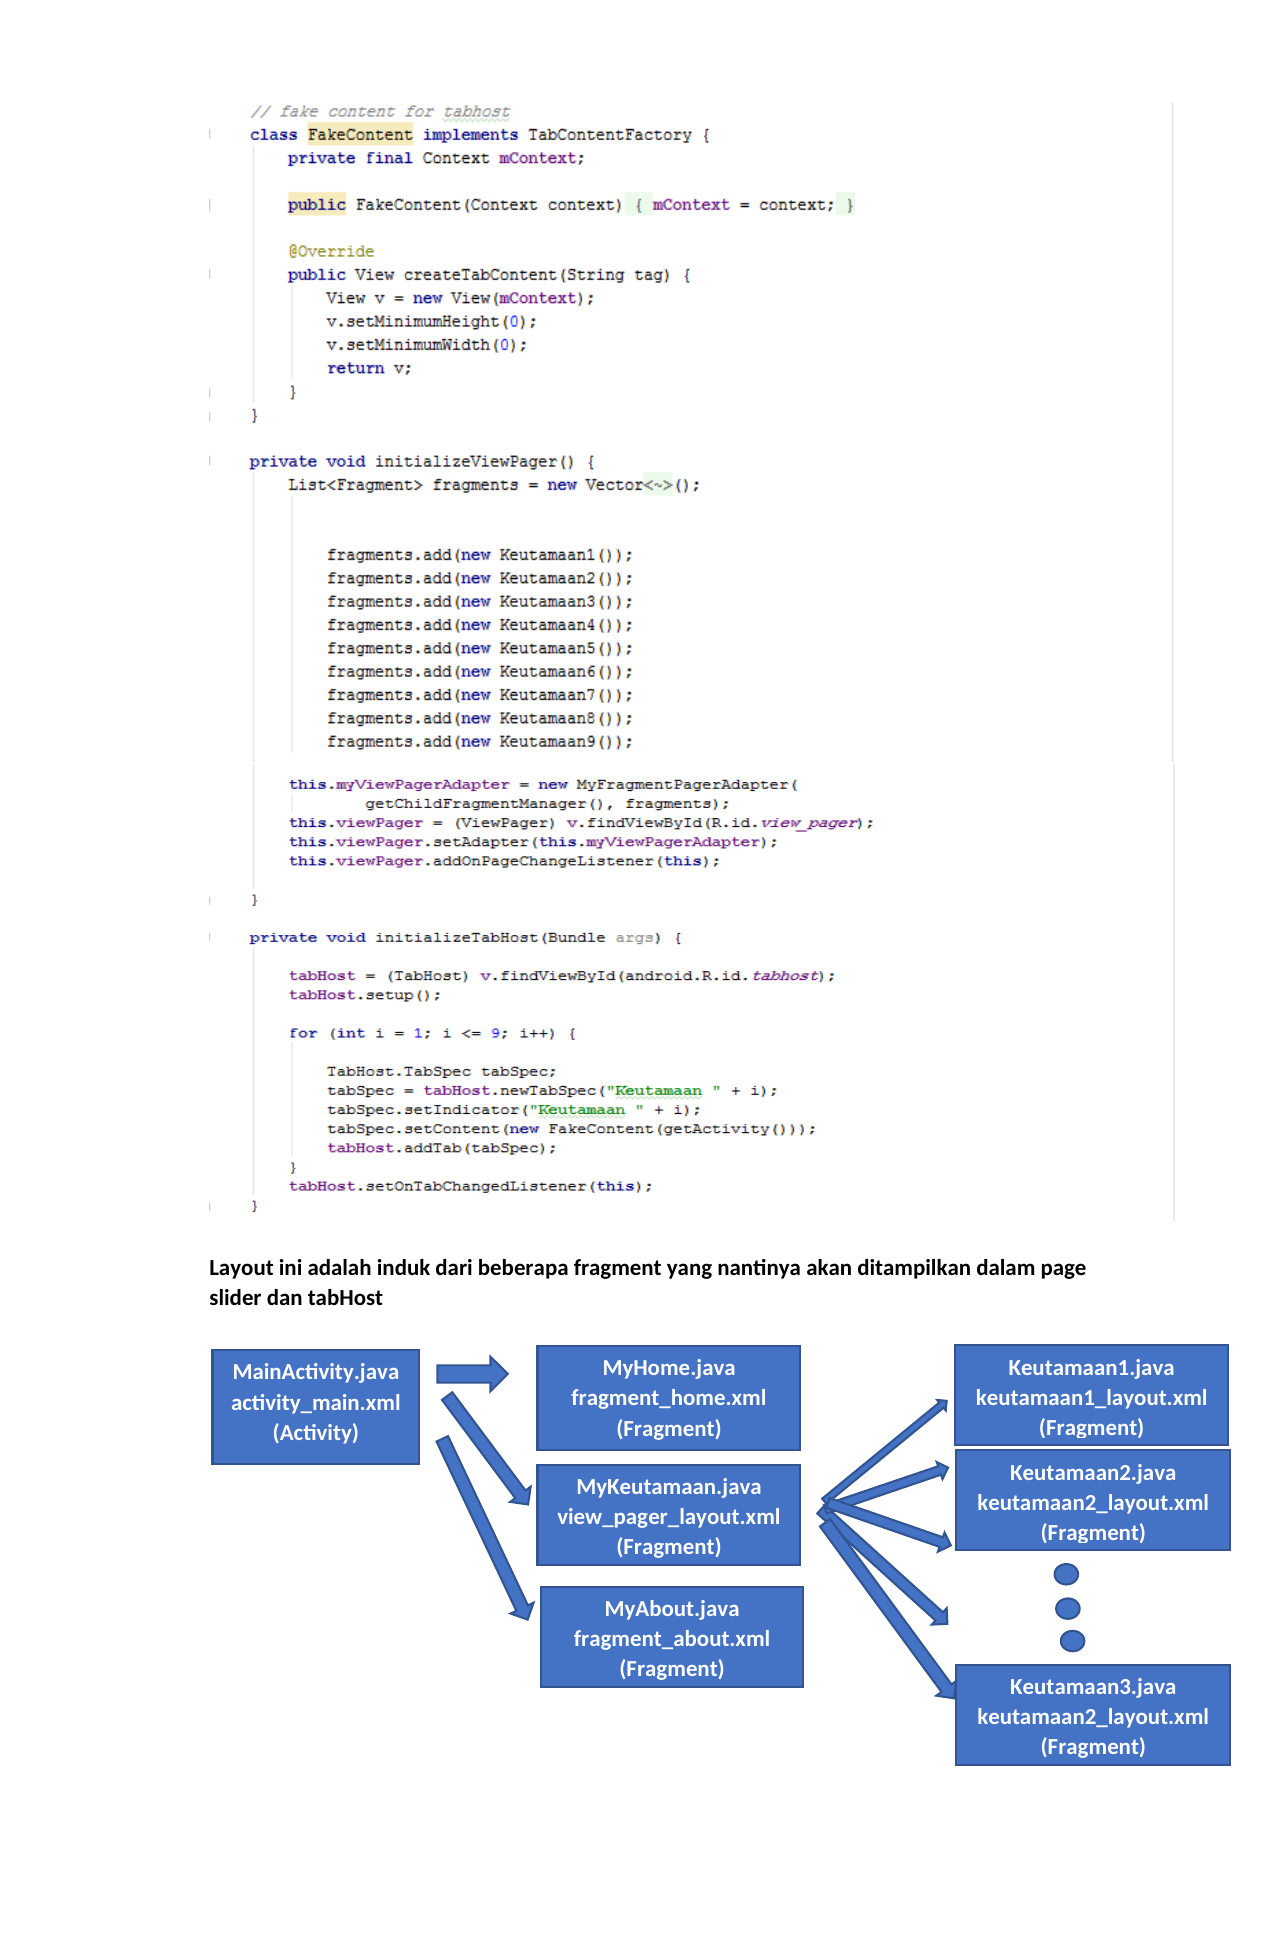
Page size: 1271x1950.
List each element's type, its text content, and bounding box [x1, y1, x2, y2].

picture [209, 764, 1179, 1221]
list Layout ini adalah induk dari beberapa fragment yang nantinya akan ditampilkan dalam page slider dan tabHost [209, 1253, 1121, 1311]
picture [209, 103, 1179, 762]
